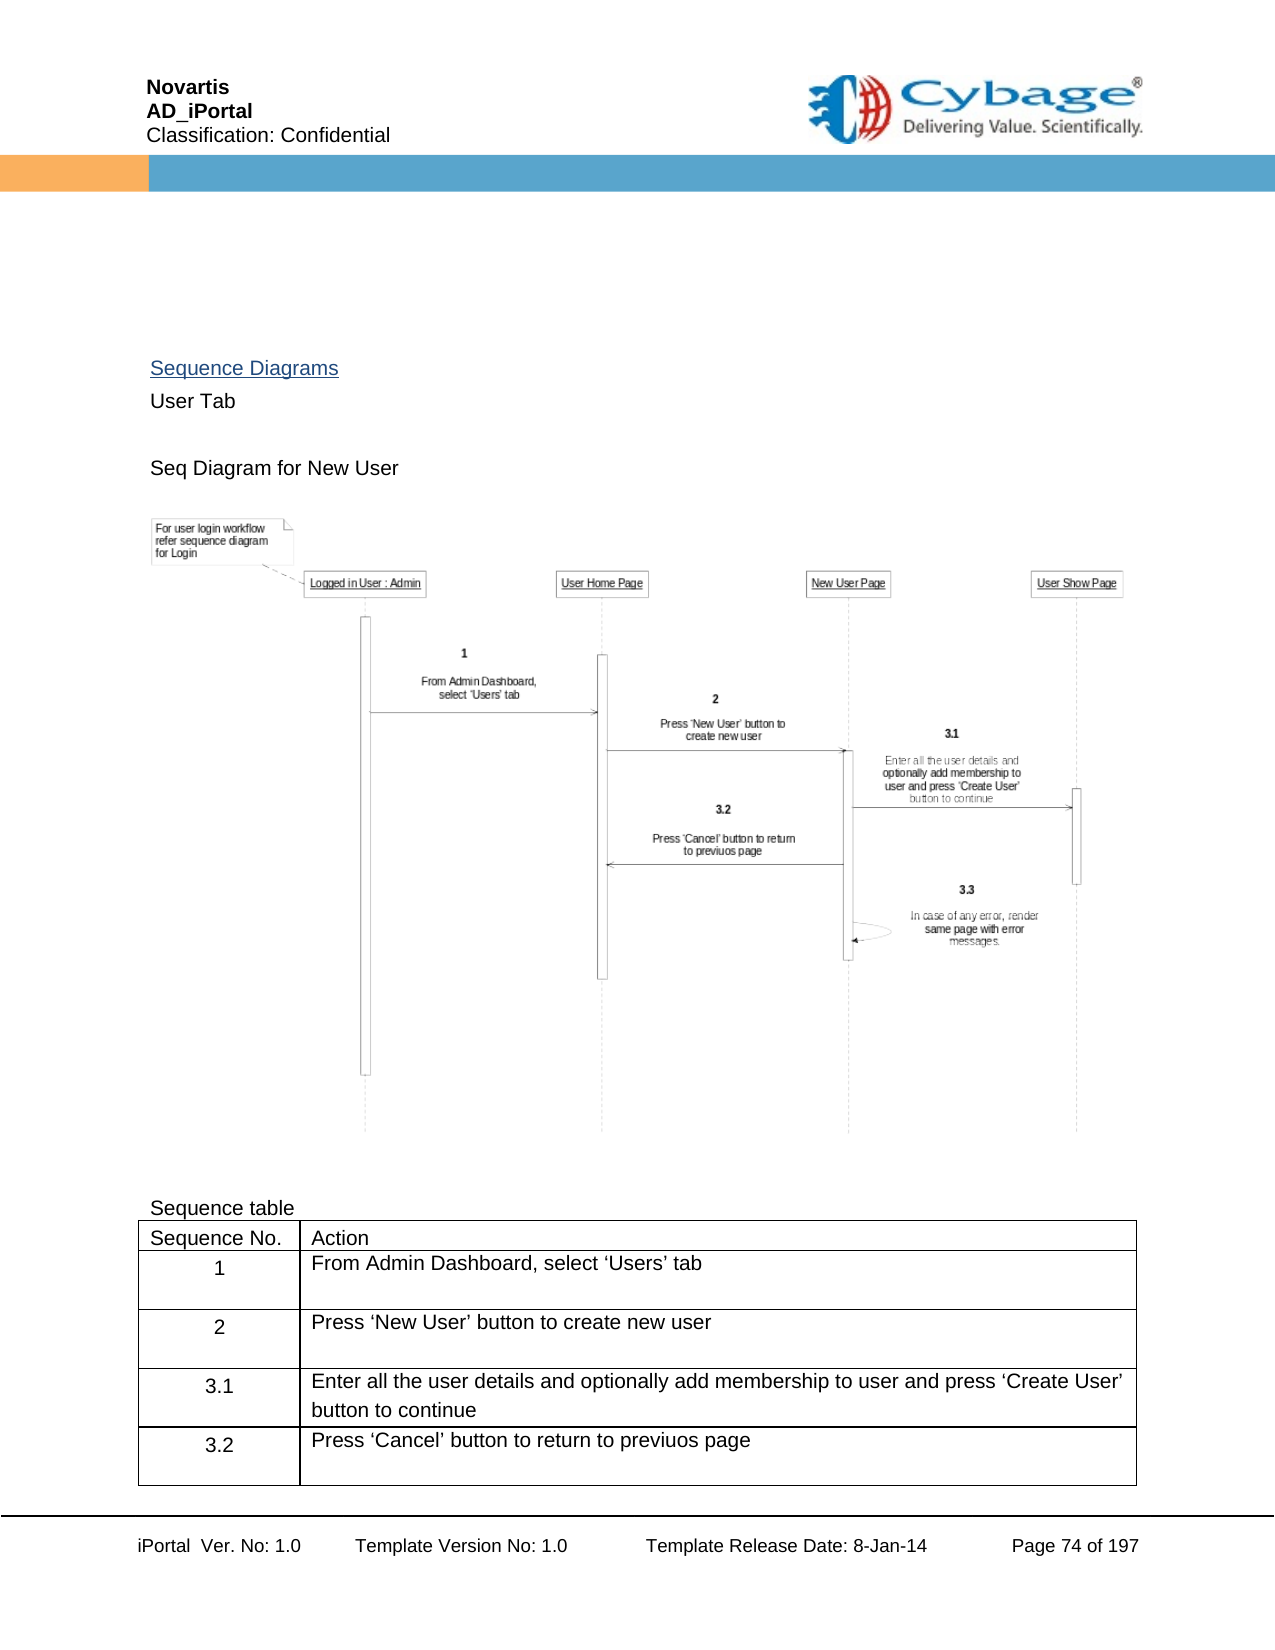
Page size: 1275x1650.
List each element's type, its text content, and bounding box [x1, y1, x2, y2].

table_cell 3.2 [139, 1428, 299, 1485]
table_cell Enter all the user details and optionally add membership to user and press ‘Create User’ button to continue [301, 1369, 1136, 1426]
table_header Sequence No. [139, 1221, 299, 1250]
table_cell From Admin Dashboard, select ‘Users’ tab [301, 1251, 1136, 1309]
table_cell 3.1 [139, 1369, 299, 1426]
text Seq Diagram for New User [150, 451, 1125, 480]
text Sequence table [150, 1191, 1125, 1220]
picture [808, 75, 1143, 144]
table_header Action [301, 1221, 1136, 1250]
table_cell 2 [139, 1310, 299, 1368]
text User Tab [150, 384, 1125, 413]
table_cell Press ‘Cancel’ button to return to previuos page [301, 1428, 1136, 1485]
text Sequence Diagrams [150, 351, 1125, 380]
table_cell 1 [139, 1251, 299, 1309]
table_cell Press ‘New User’ button to create new user [301, 1310, 1136, 1368]
